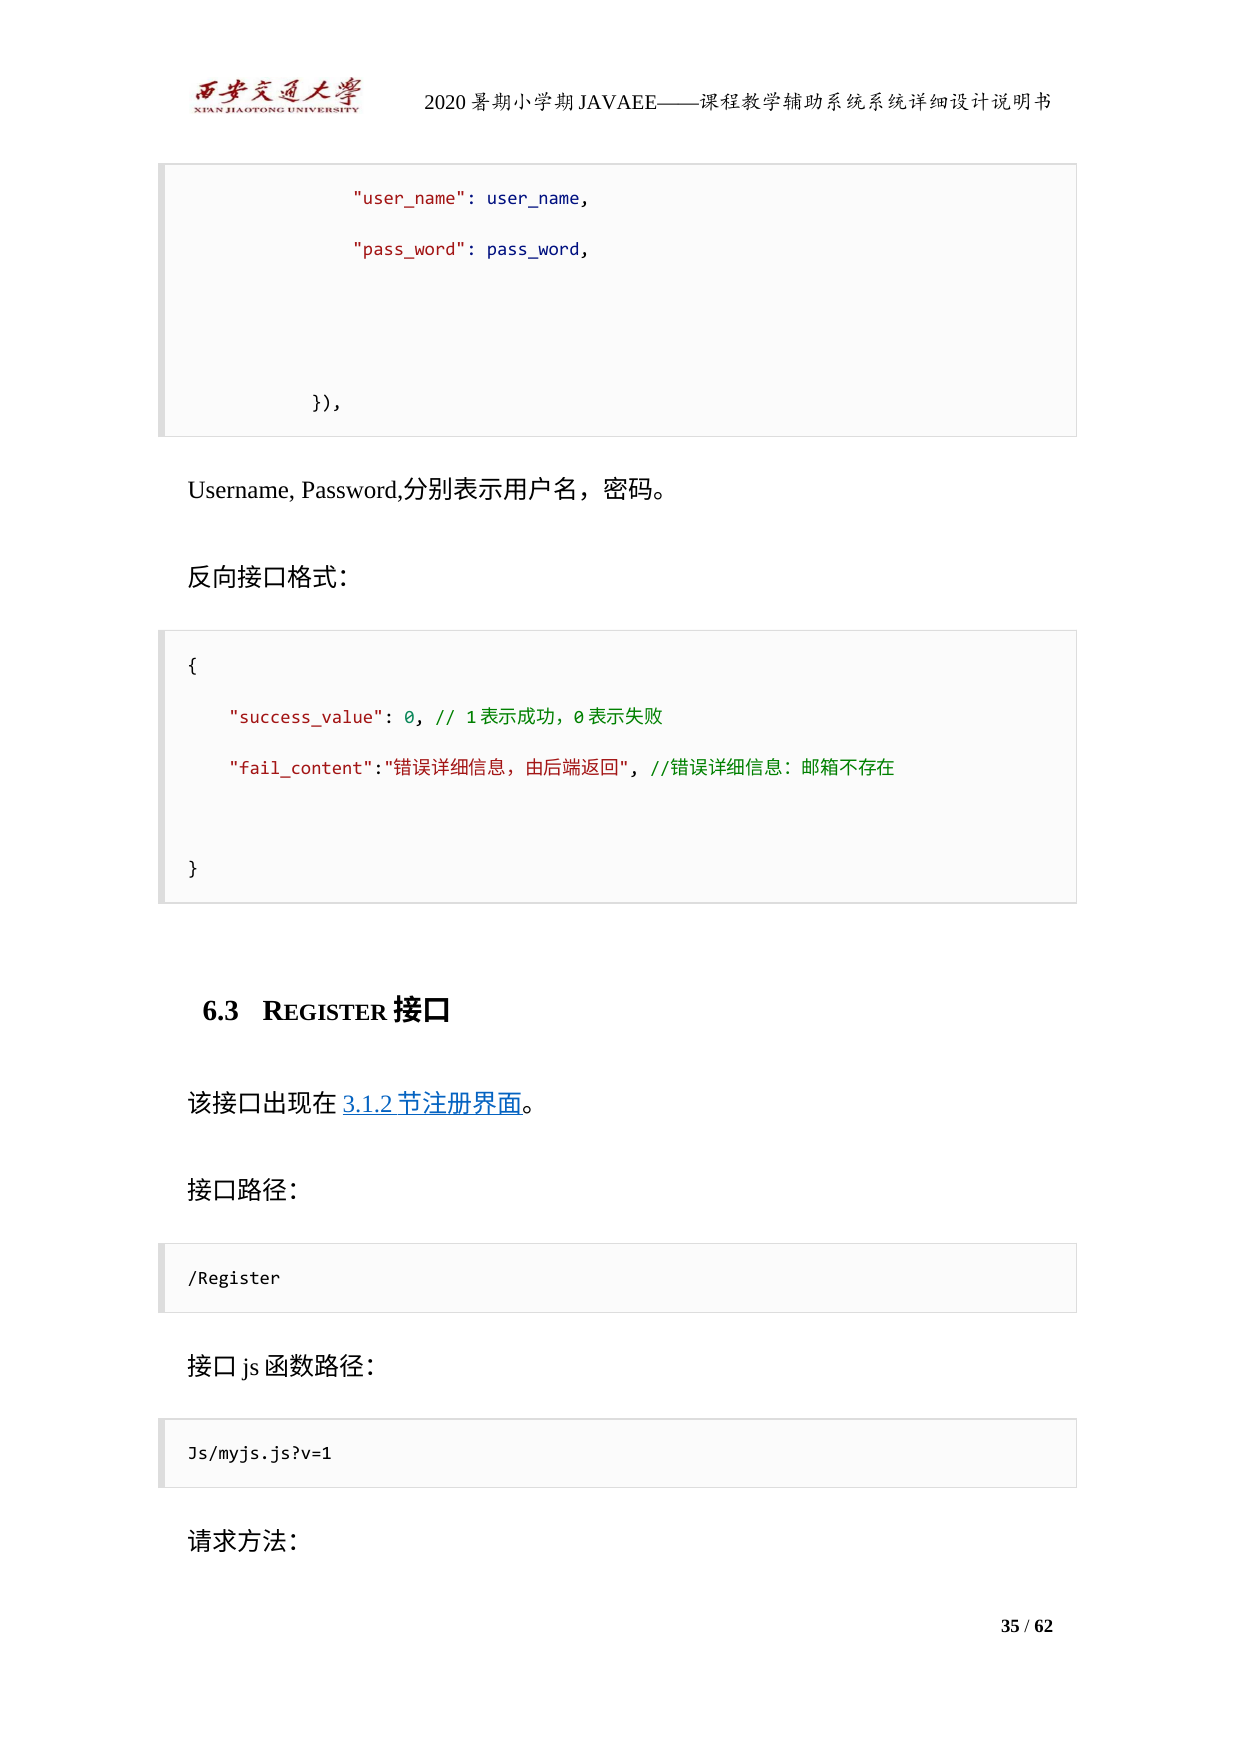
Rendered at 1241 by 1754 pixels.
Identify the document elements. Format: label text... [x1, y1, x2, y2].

text Username, Password,分别表示用户名，密码。 [187, 454, 1053, 522]
text "fail_content":"错误详细信息，由后端返回", //错误详细信息：邮箱不存在 [165, 731, 1076, 782]
text }), [165, 367, 1076, 436]
picture [189, 77, 364, 114]
text /Register [165, 1244, 1076, 1312]
text 该接口出现在3.1.2节注册界面。 [187, 1067, 1053, 1135]
text Js/myjs.js?v=1 [165, 1420, 1076, 1487]
text 接口路径： [187, 1155, 1053, 1223]
text 反向接口格式： [187, 542, 1053, 610]
text 接口js函数路径： [187, 1330, 1053, 1398]
text } [165, 833, 1076, 902]
text { [165, 631, 1076, 681]
subtitle Register接口 [202, 974, 1053, 1042]
text "pass_word": pass_word, [165, 214, 1076, 265]
text 请求方法： [187, 1505, 1053, 1573]
text "user_name": user_name, [165, 165, 1076, 214]
text "success_value": 0, // 1表示成功，0表示失败 [165, 681, 1076, 731]
